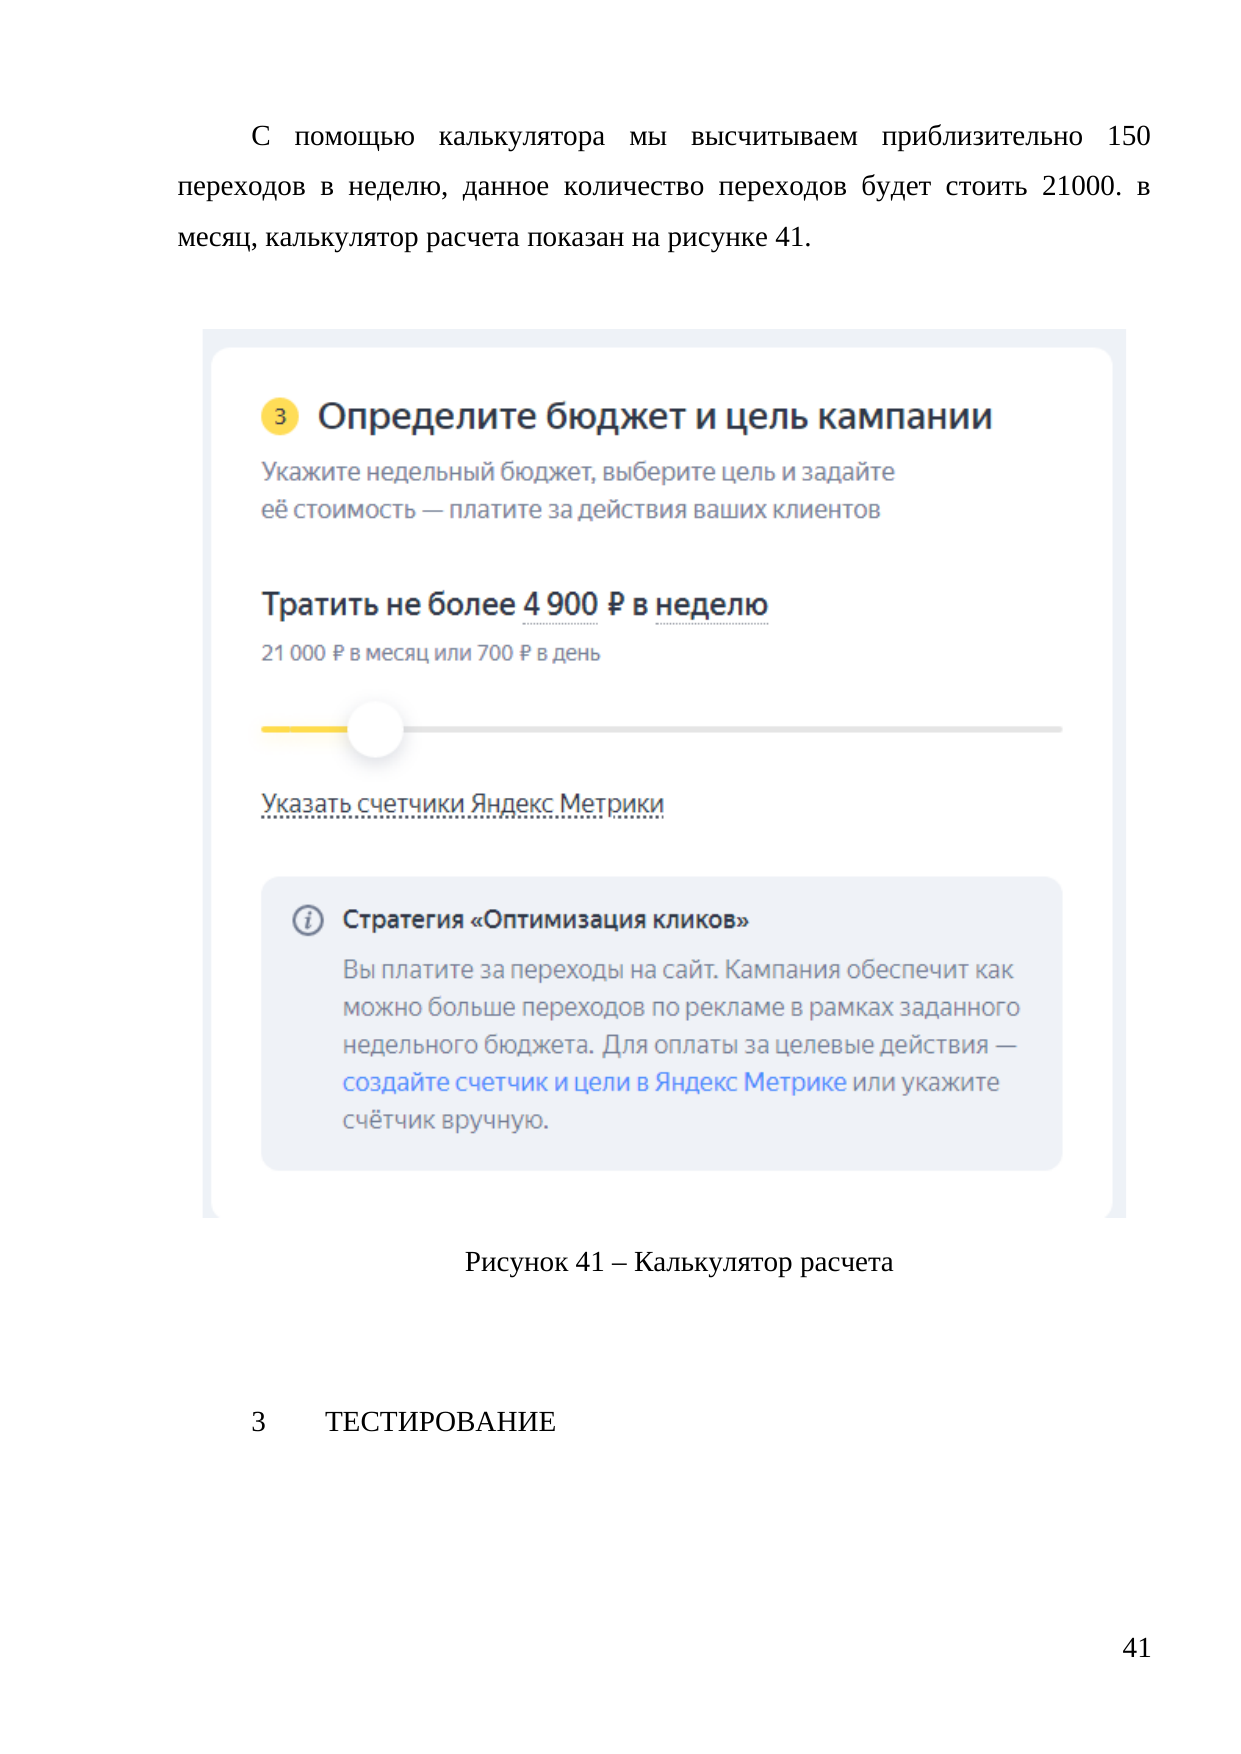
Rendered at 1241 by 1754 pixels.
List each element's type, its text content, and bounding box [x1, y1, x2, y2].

picture [202, 329, 1127, 1218]
subtitle ТЕСТИРОВАНИЕ [177, 1404, 1152, 1438]
text С помощью калькулятора мы высчитываем приблизительно 150 переходов в неделю, данное количество переходов будет стоить 21000. в месяц, калькулятор расчета показан на рисунке 41. [177, 118, 1152, 252]
text Рисунок 41 – Калькулятор расчета [133, 1244, 1152, 1278]
